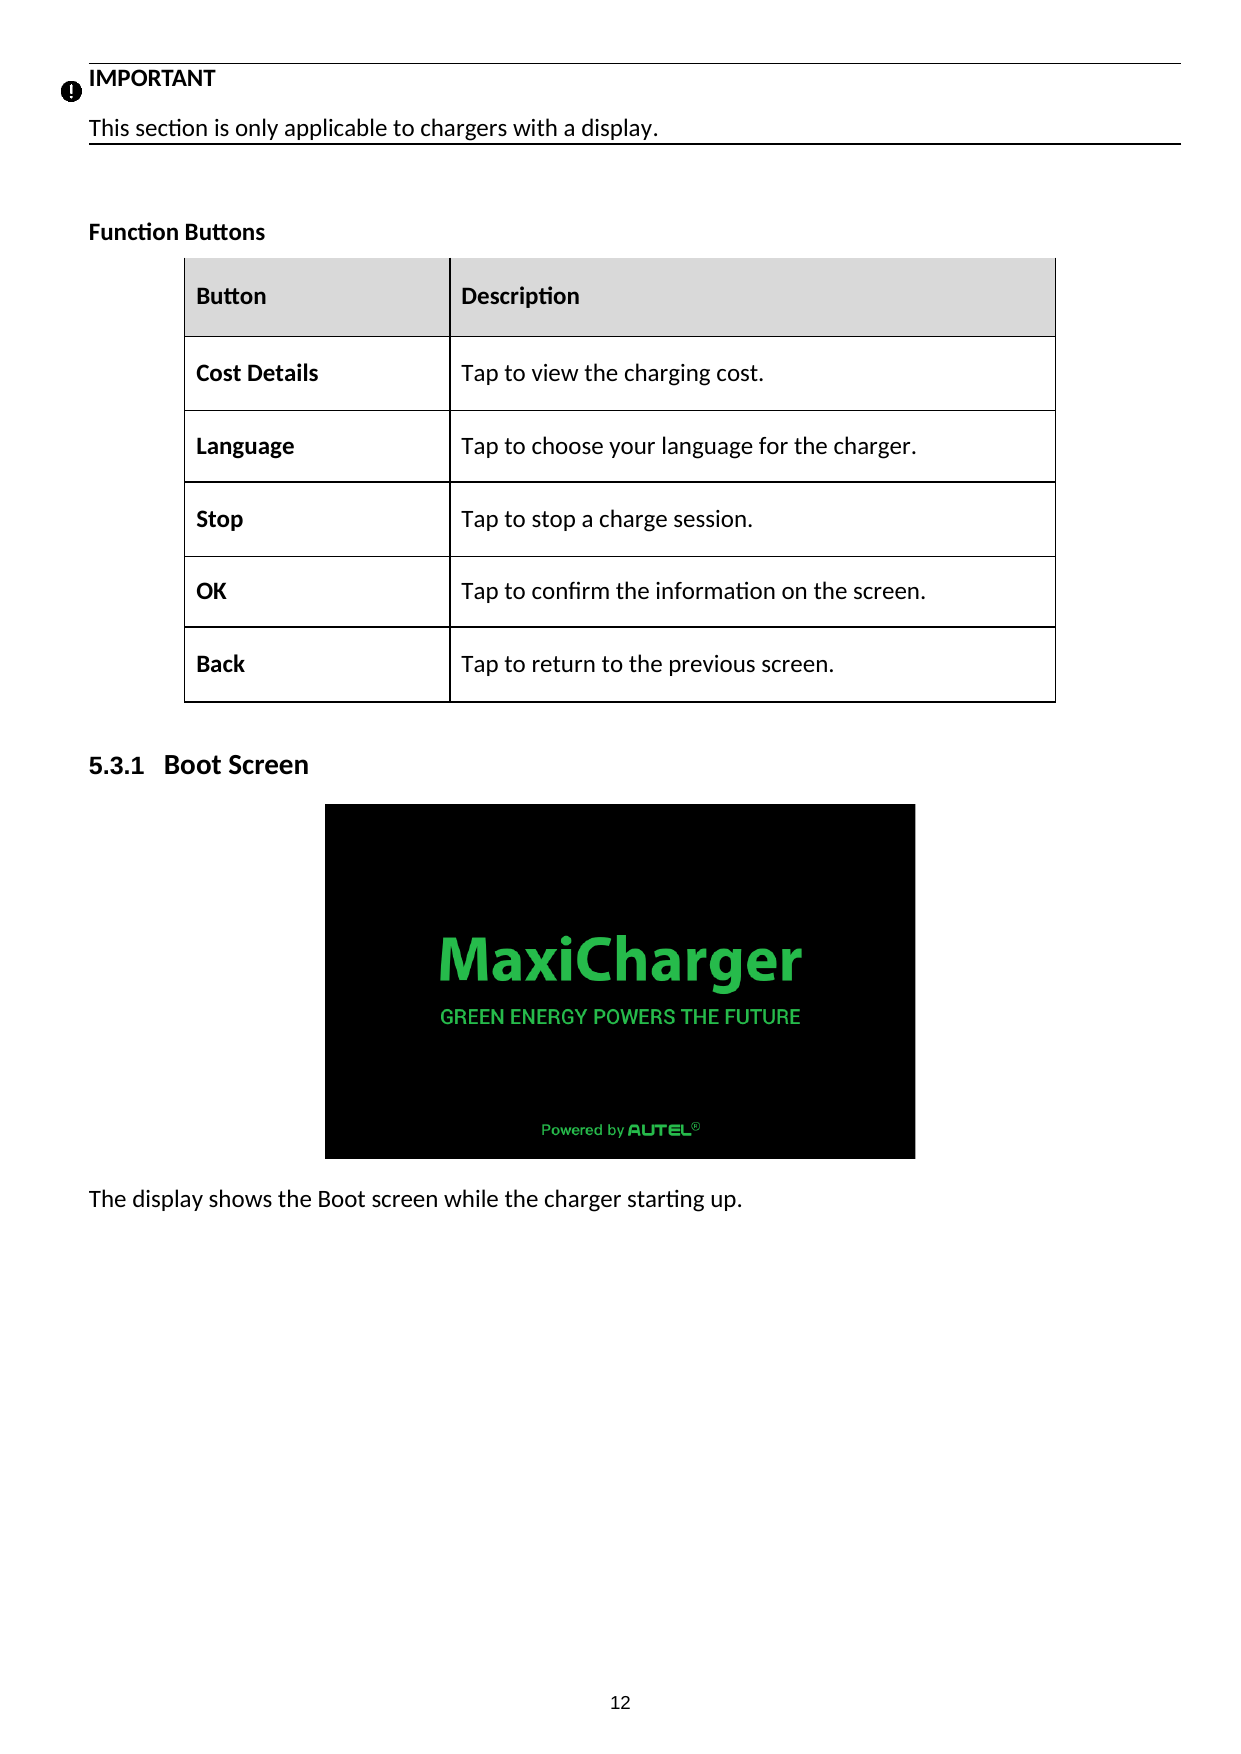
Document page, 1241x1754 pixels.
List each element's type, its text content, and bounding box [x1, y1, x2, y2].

text This section is only applicable to chargers with a display. [89, 113, 1181, 143]
table_cell Back [185, 628, 449, 701]
picture [325, 804, 916, 1159]
text Boot Screen [89, 754, 1181, 779]
table_cell Tap to return to the previous screen. [451, 628, 1055, 701]
table_cell Tap to confirm the information on the screen. [451, 557, 1055, 626]
text IMPORTANT [89, 64, 1181, 91]
table_cell Tap to choose your language for the charger. [451, 411, 1055, 481]
table_cell Tap to stop a charge session. [451, 483, 1055, 556]
table_cell Language [185, 411, 449, 481]
table_header Description [451, 258, 1055, 336]
picture [59, 79, 83, 103]
table_cell Stop [185, 483, 449, 556]
table_cell Tap to view the charging cost. [451, 337, 1055, 409]
table_header Button [185, 258, 449, 336]
text Function Buttons [89, 220, 1181, 245]
table_cell Cost Details [185, 337, 449, 409]
text The display shows the Boot screen while the charger starting up. [89, 1184, 1181, 1214]
table_cell OK [185, 557, 449, 626]
